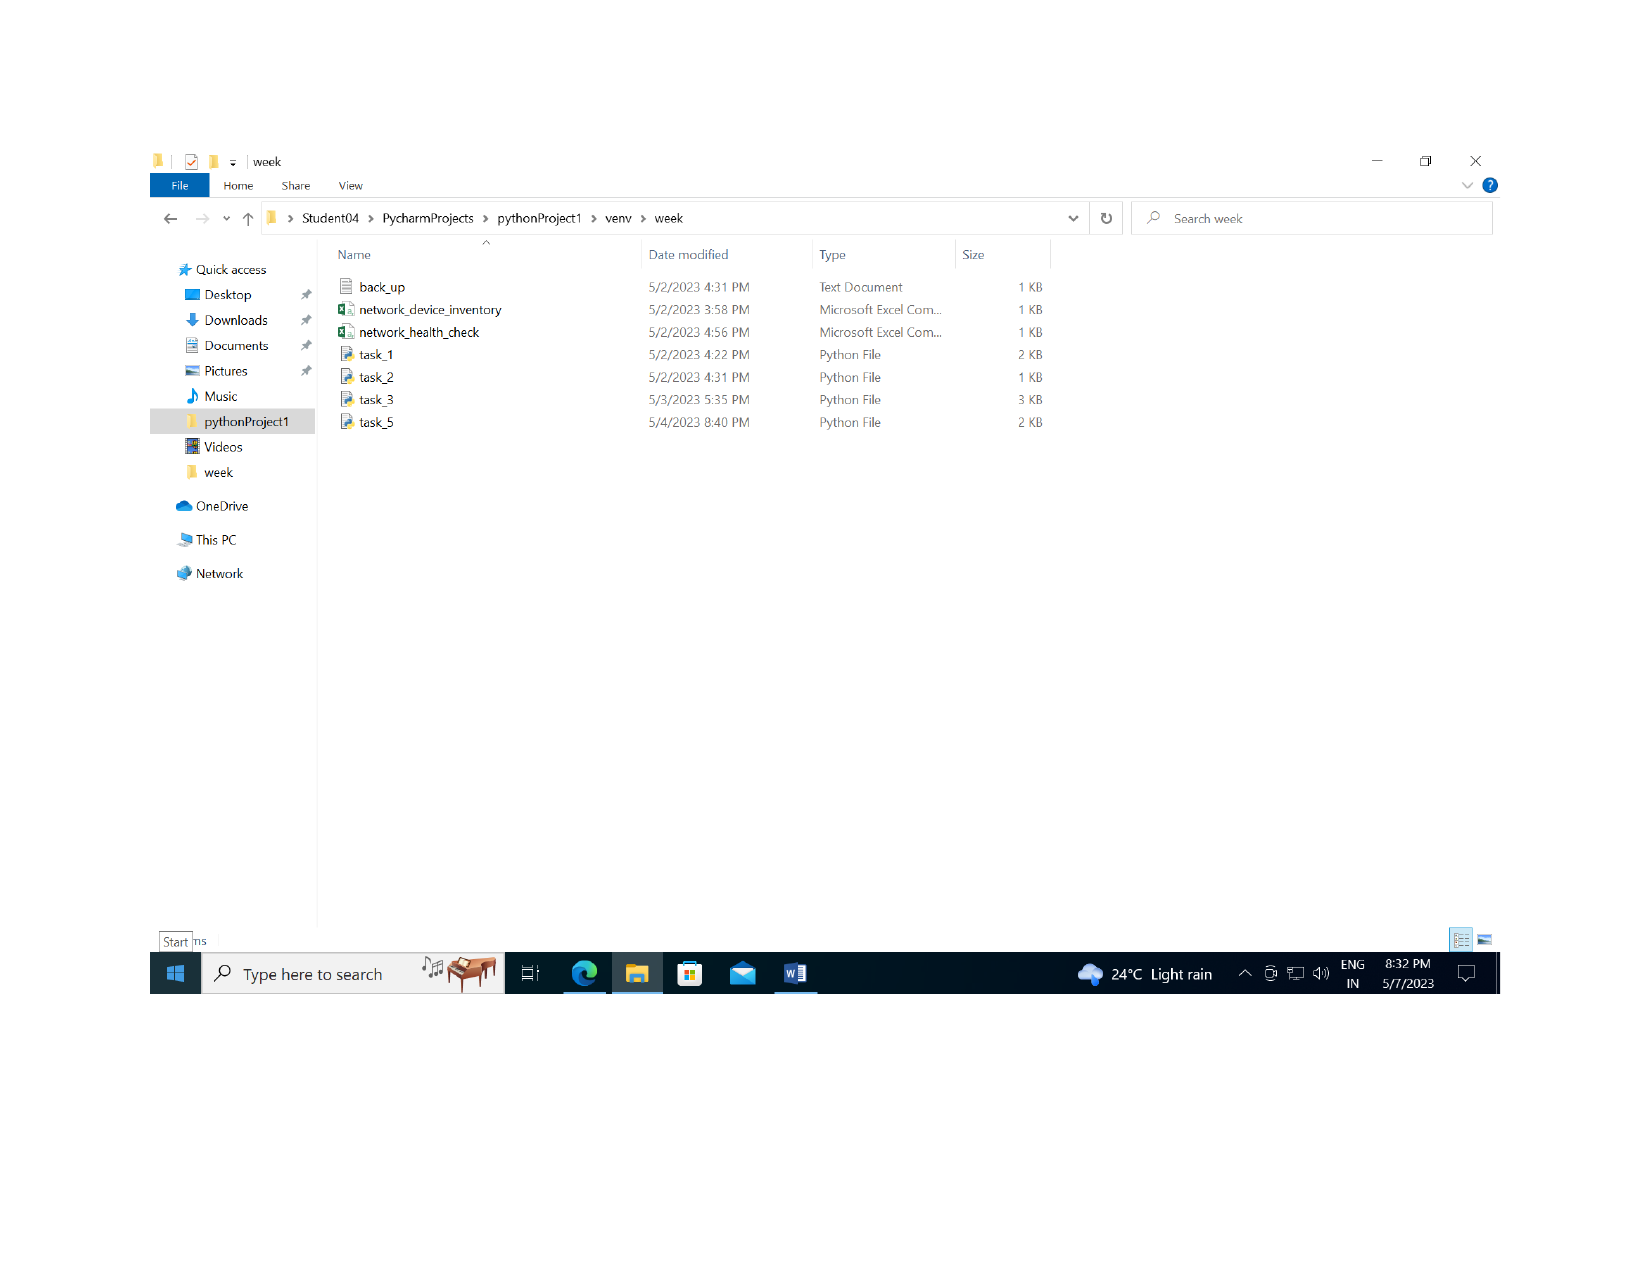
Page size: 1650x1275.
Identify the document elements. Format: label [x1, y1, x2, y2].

picture [150, 150, 1500, 994]
